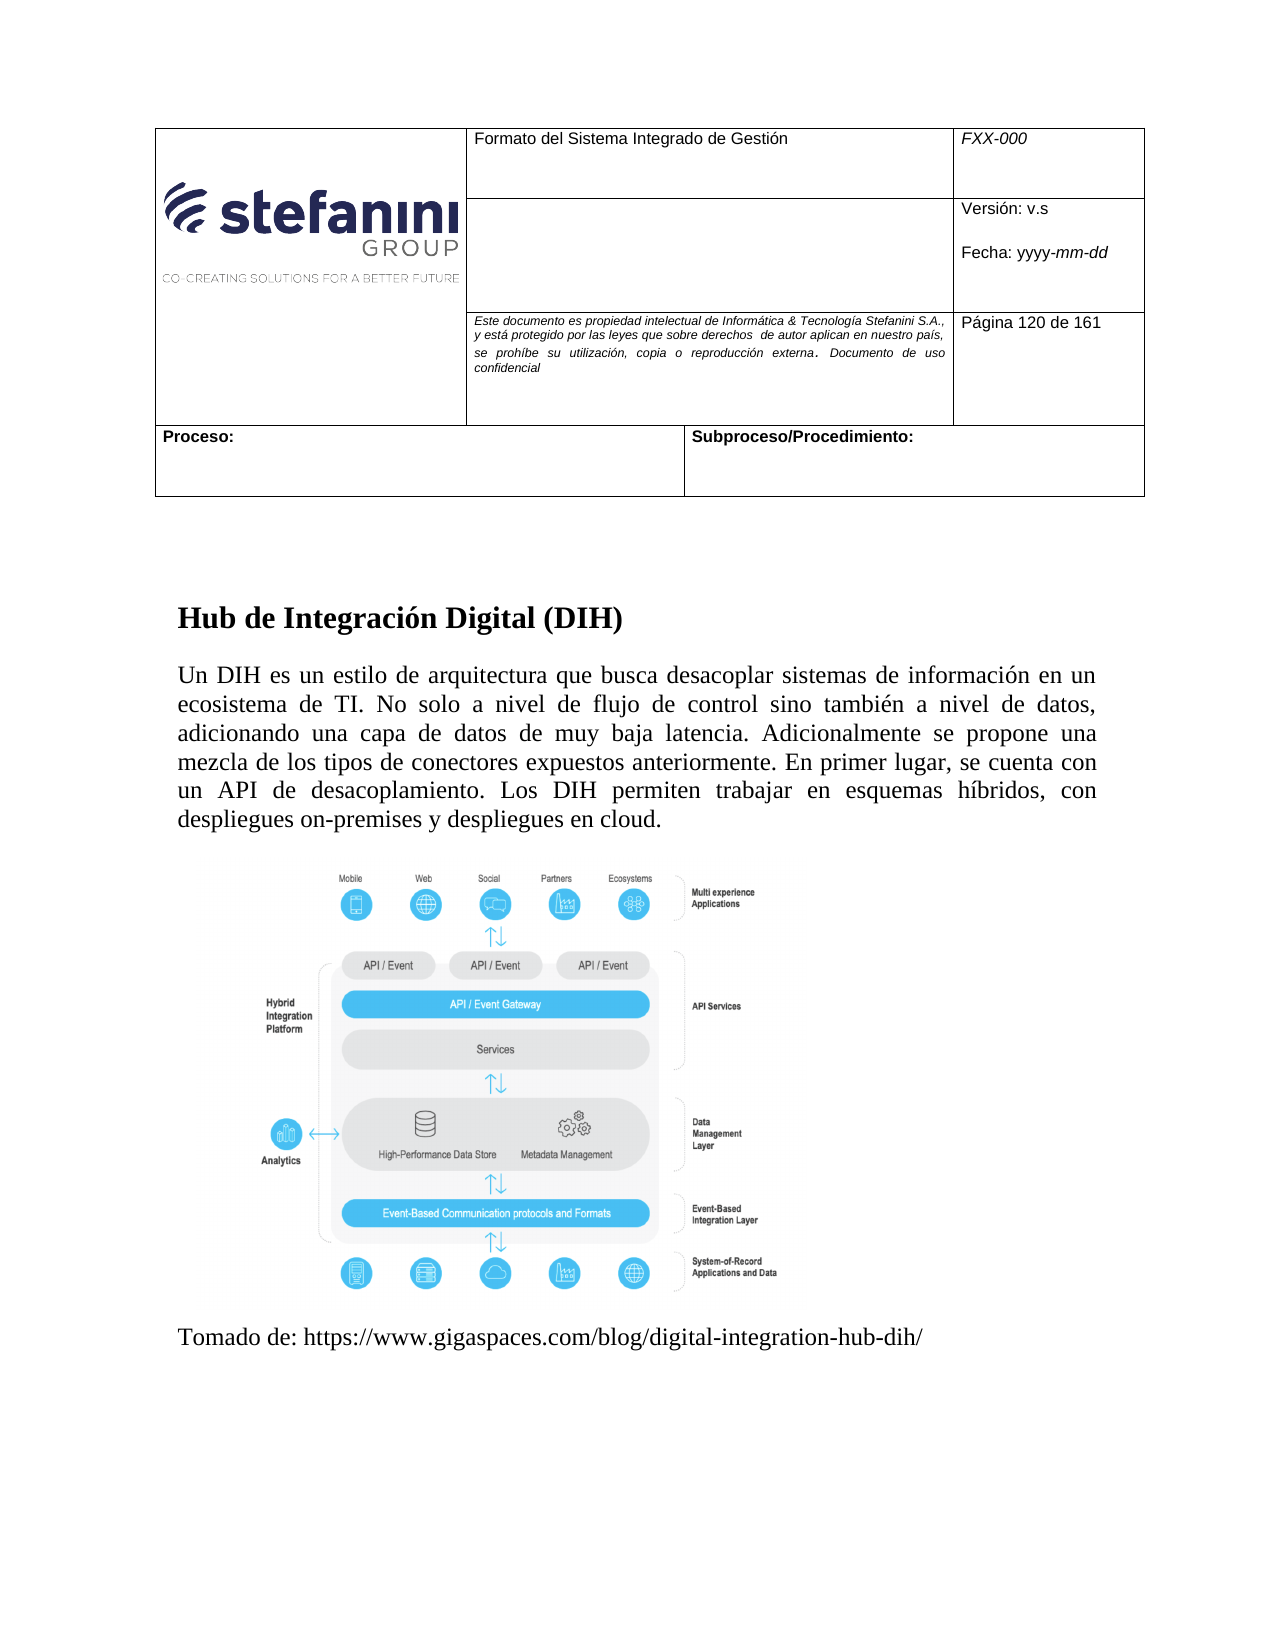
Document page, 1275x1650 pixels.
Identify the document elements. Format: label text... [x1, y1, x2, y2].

text Un DIH es un estilo de arquitectura que busca desacoplar sistemas de información en un ecosistema de TI. No solo a nivel de flujo de control sino también a nivel de datos, adicionando una capa de datos de muy baja latencia. Adicionalmente se propone una mezcla de los tipos de conectores expuestos anteriormente. En primer lugar, se cuenta con un API de desacoplamiento. Los DIH permiten trabajar en esquemas híbridos, con despliegues on-premises y despliegues en cloud. [177, 660, 1098, 833]
text Tomado de: https://www.gigaspaces.com/blog/digital-integration-hub-dih/ [177, 1322, 1098, 1351]
picture [196, 857, 807, 1310]
picture [162, 182, 460, 286]
subtitle Hub de Integración Digital (DIH) [177, 599, 1098, 635]
